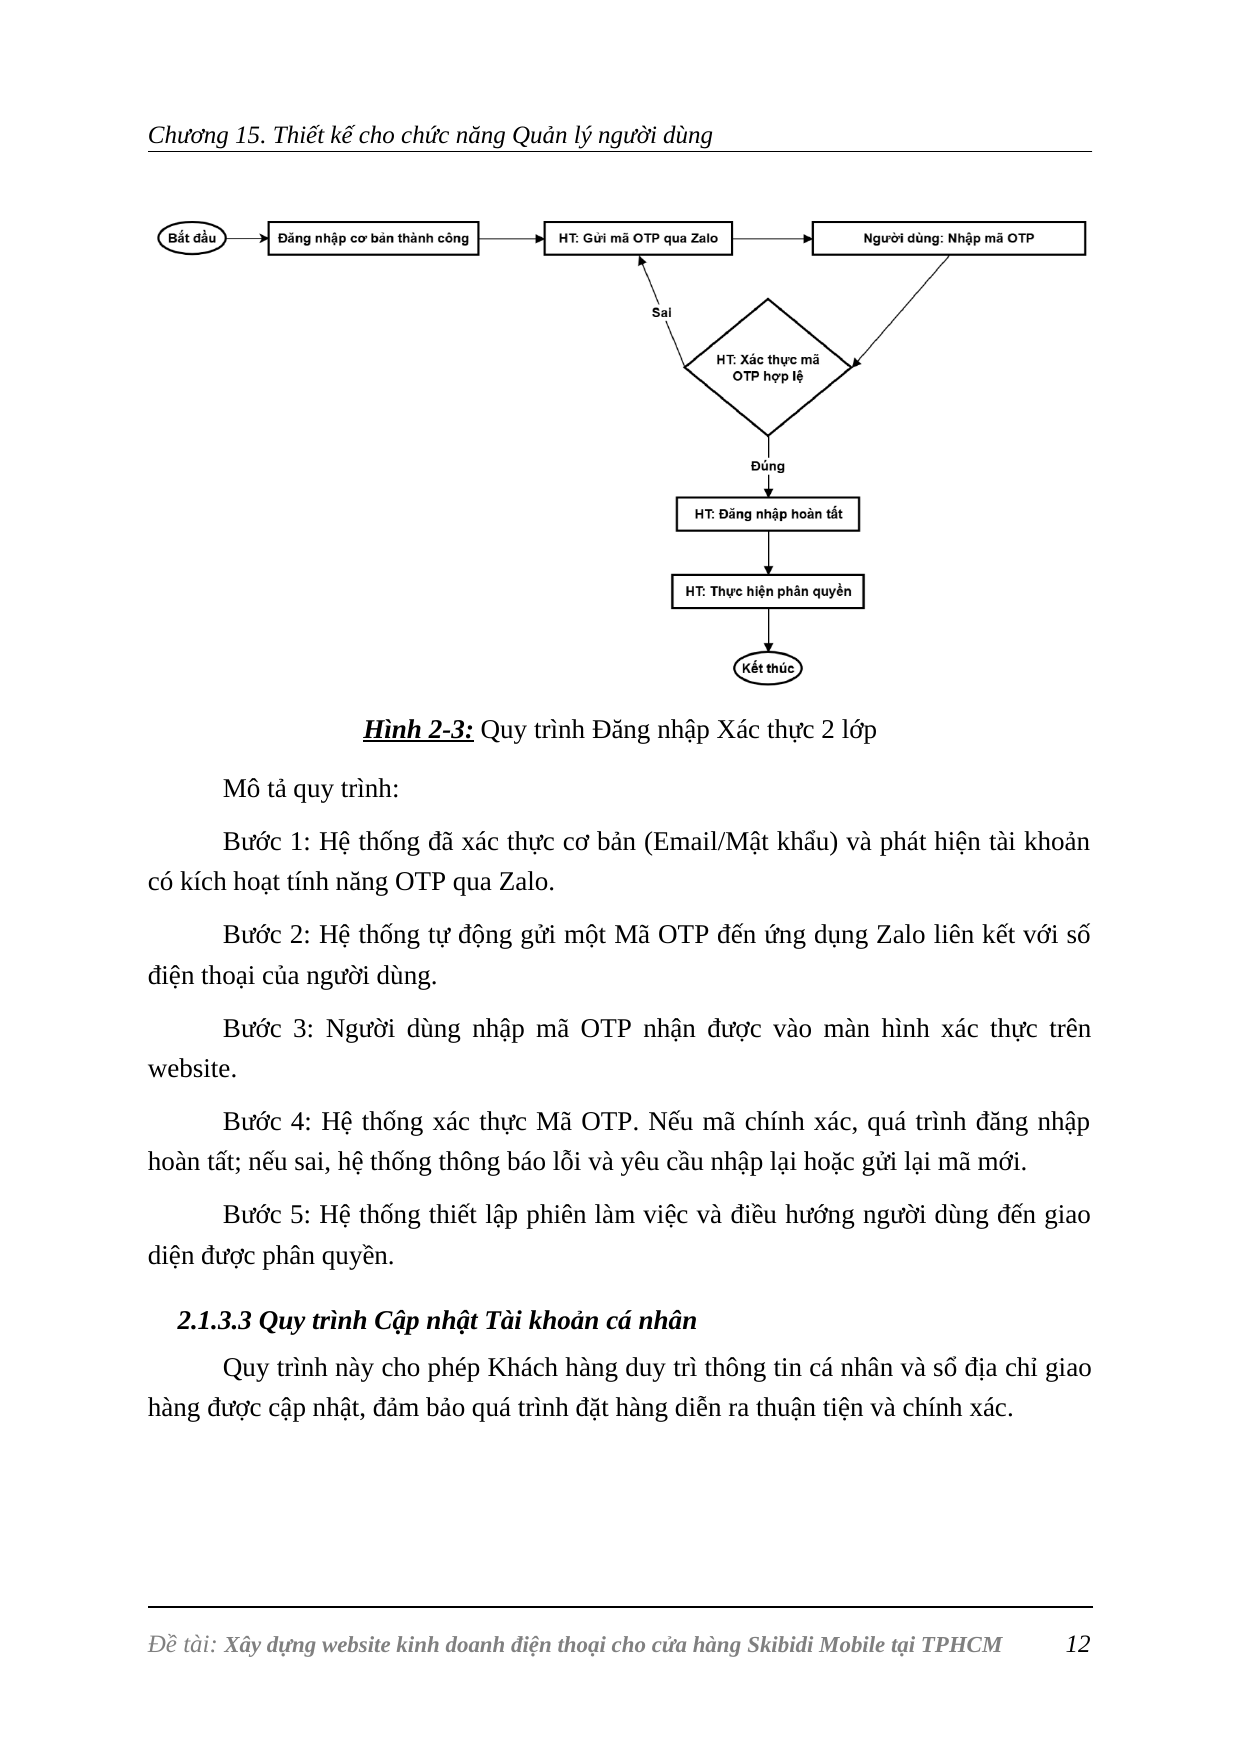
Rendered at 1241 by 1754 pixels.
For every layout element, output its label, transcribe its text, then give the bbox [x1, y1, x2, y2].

text Mô tả quy trình: [148, 772, 1092, 803]
subtitle Quy trình Cập nhật Tài khoản cá nhân [177, 1304, 1092, 1335]
text Bước 1: Hệ thống đã xác thực cơ bản (Email/Mật khẩu) và phát hiện tài khoản có kích hoạt tính năng OTP qua Zalo. [148, 825, 1092, 897]
text Bước 5: Hệ thống thiết lập phiên làm việc và điều hướng người dùng đến giao diện được phân quyền. [148, 1198, 1092, 1270]
text Bước 4: Hệ thống xác thực Mã OTP. Nếu mã chính xác, quá trình đăng nhập hoàn tất; nếu sai, hệ thống thông báo lỗi và yêu cầu nhập lại hoặc gửi lại mã mới. [148, 1105, 1092, 1177]
picture [149, 206, 1091, 692]
text Bước 3: Người dùng nhập mã OTP nhận được vào màn hình xác thực trên website. [148, 1012, 1092, 1083]
text Hình 2-3: Quy trình Đăng nhập Xác thực 2 lớp [148, 713, 1092, 744]
text Bước 2: Hệ thống tự động gửi một Mã OTP đến ứng dụng Zalo liên kết với số điện thoại của người dùng. [148, 918, 1092, 990]
text Quy trình này cho phép Khách hàng duy trì thông tin cá nhân và sổ địa chỉ giao hàng được cập nhật, đảm bảo quá trình đặt hàng diễn ra thuận tiện và chính xác. [148, 1351, 1092, 1422]
